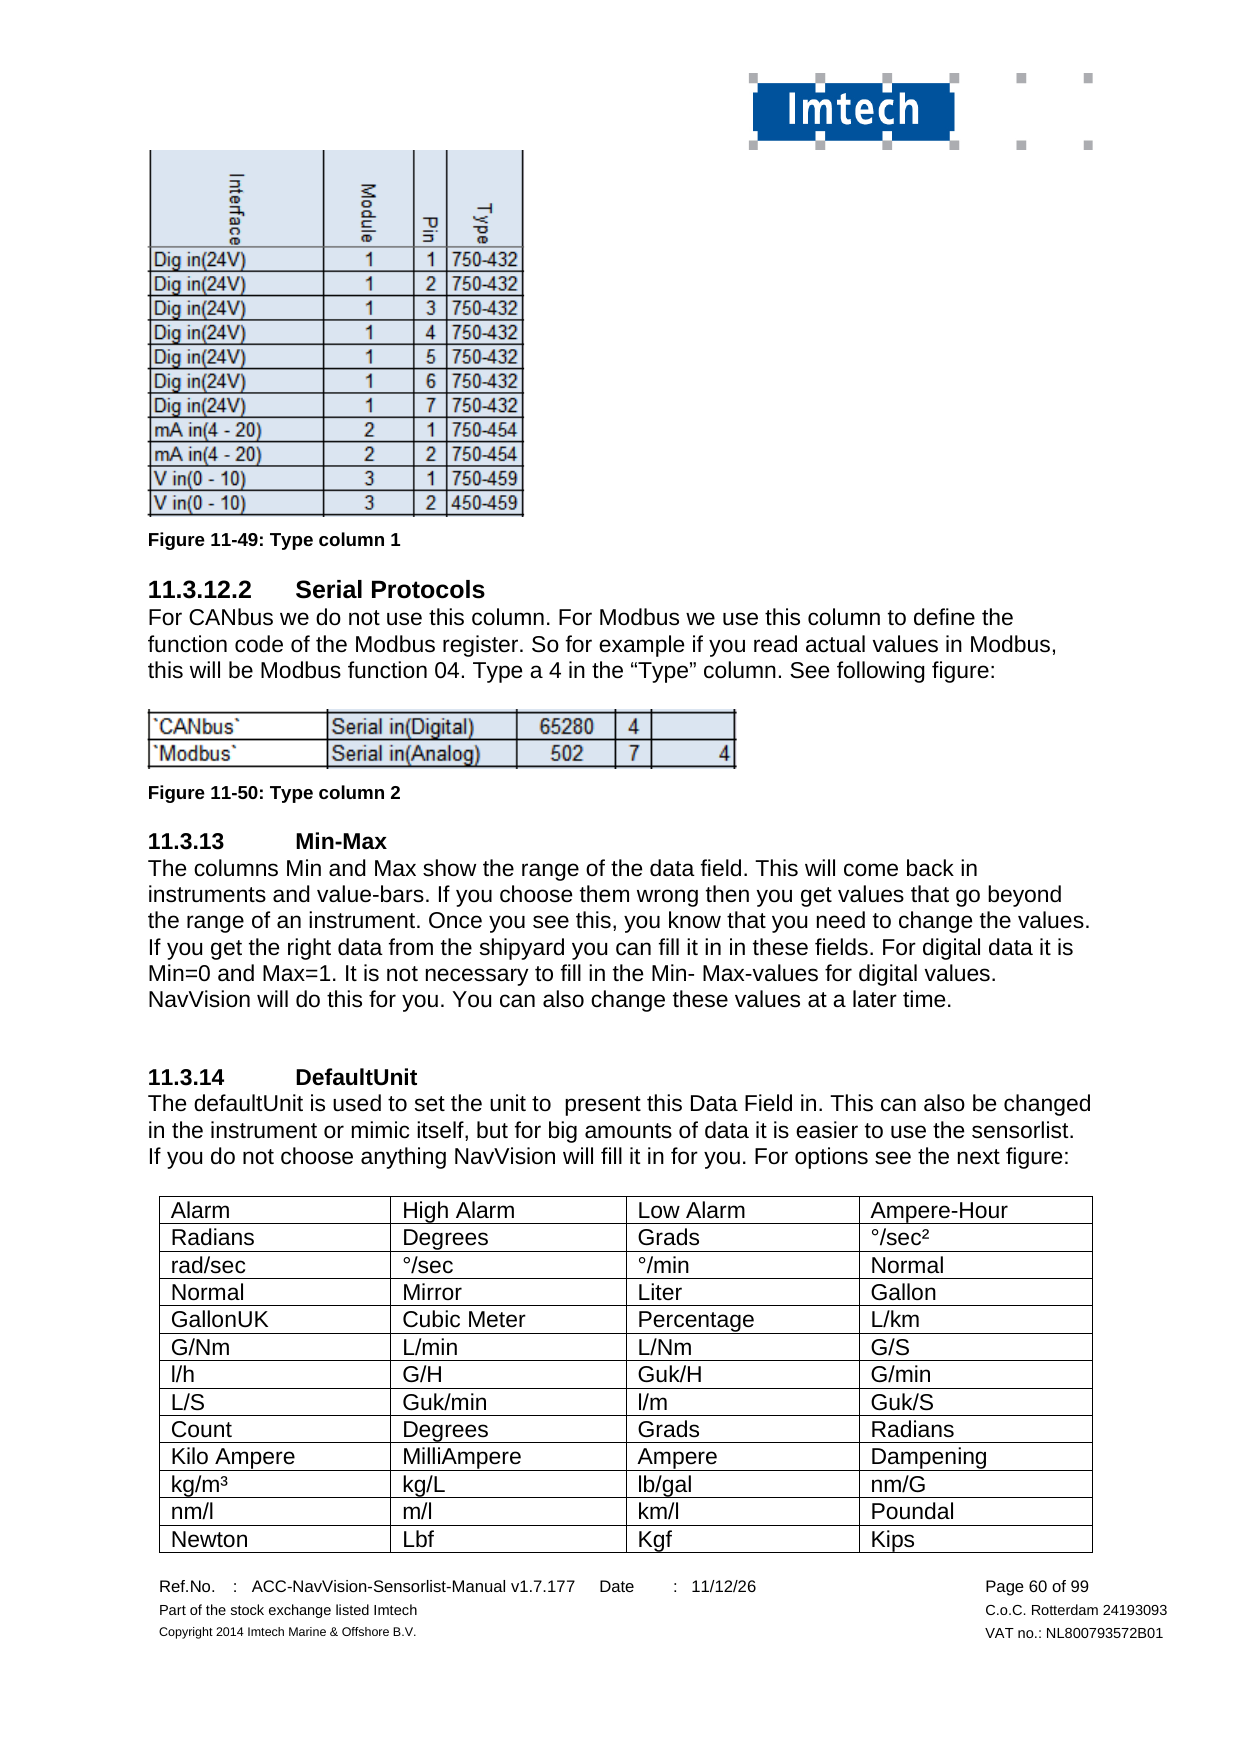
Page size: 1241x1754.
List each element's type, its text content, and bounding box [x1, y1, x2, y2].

table_cell G/min [860, 1361, 1092, 1387]
text For CANbus we do not use this column. For Modbus we use this column to define the function code of the Modbus register. So for example if you read actual values in Modbus, this will be Modbus function 04. Type a 4 in the “Type” column. See following figure: [148, 604, 1093, 683]
table_cell Newton [160, 1526, 390, 1552]
table_cell Degrees [391, 1416, 626, 1442]
subtitle DefaultUnit [148, 1064, 1093, 1090]
table_cell Poundal [860, 1498, 1092, 1524]
table_cell rad/sec [160, 1252, 390, 1278]
table_cell Normal [160, 1279, 390, 1305]
text The columns Min and Max show the range of the data field. This will come back in instruments and value-bars. If you choose them wrong then you get values that go beyond the range of an instrument. Once you see this, you know that you need to change the values. If you get the right data from the shipyard you can fill it in in these fields. For digital data it is Min=0 and Max=1. It is not necessary to fill in the Min- Max-values for digital values. NavVision will do this for you. You can also change these values at a later time. [148, 854, 1093, 1013]
table_cell Ampere [627, 1443, 859, 1470]
table_cell Count [160, 1416, 390, 1442]
table_cell L/min [391, 1334, 626, 1360]
table_cell G/Nm [160, 1334, 390, 1360]
picture [147, 709, 737, 769]
table_cell Dampening [860, 1443, 1092, 1470]
table_cell l/m [627, 1389, 859, 1415]
table_cell L/S [160, 1389, 390, 1415]
table_cell Gallon [860, 1279, 1092, 1305]
table_cell L/Nm [627, 1334, 859, 1360]
subtitle Serial Protocols [148, 576, 1093, 604]
table_cell Grads [627, 1224, 859, 1251]
table_header High Alarm [391, 1197, 626, 1223]
table_cell lb/gal [627, 1471, 859, 1497]
table_cell m/l [391, 1498, 626, 1524]
table_cell G/H [391, 1361, 626, 1387]
table_header Low Alarm [627, 1197, 859, 1223]
table_cell nm/G [860, 1471, 1092, 1497]
table_header Ampere-Hour [860, 1197, 1092, 1223]
table_cell km/l [627, 1498, 859, 1524]
table_cell °/sec [391, 1252, 626, 1278]
table_header Alarm [160, 1197, 390, 1223]
table_cell Liter [627, 1279, 859, 1305]
subtitle Min-Max [148, 828, 1093, 854]
table_cell Normal [860, 1252, 1092, 1278]
table_cell l/h [160, 1361, 390, 1387]
table_cell Radians [860, 1416, 1092, 1442]
table_cell Lbf [391, 1526, 626, 1552]
table_cell nm/l [160, 1498, 390, 1524]
table_cell Guk/H [627, 1361, 859, 1387]
table_cell Percentage [627, 1306, 859, 1333]
table_cell L/km [860, 1306, 1092, 1333]
picture [147, 150, 525, 517]
table_cell Kilo Ampere [160, 1443, 390, 1470]
table_cell Guk/min [391, 1389, 626, 1415]
table_cell Mirror [391, 1279, 626, 1305]
picture [748, 73, 1093, 150]
table_cell Degrees [391, 1224, 626, 1251]
table_cell Guk/S [860, 1389, 1092, 1415]
table_cell Grads [627, 1416, 859, 1442]
table_cell GallonUK [160, 1306, 390, 1333]
table_cell Radians [160, 1224, 390, 1251]
table_cell MilliAmpere [391, 1443, 626, 1470]
table_cell °/sec² [860, 1224, 1092, 1251]
table_cell Kgf [627, 1526, 859, 1552]
table_cell kg/L [391, 1471, 626, 1497]
text The defaultUnit is used to set the unit to present this Data Field in. This can also be changed in the instrument or mimic itself, but for big amounts of data it is easier to use the sensorlist. If you do not choose anything NavVision will fill it in for you. For options see the next figure: [148, 1090, 1093, 1169]
table_cell kg/m³ [160, 1471, 390, 1497]
table_cell Kips [860, 1526, 1092, 1552]
table_cell Cubic Meter [391, 1306, 626, 1333]
table_cell G/S [860, 1334, 1092, 1360]
table_cell °/min [627, 1252, 859, 1278]
